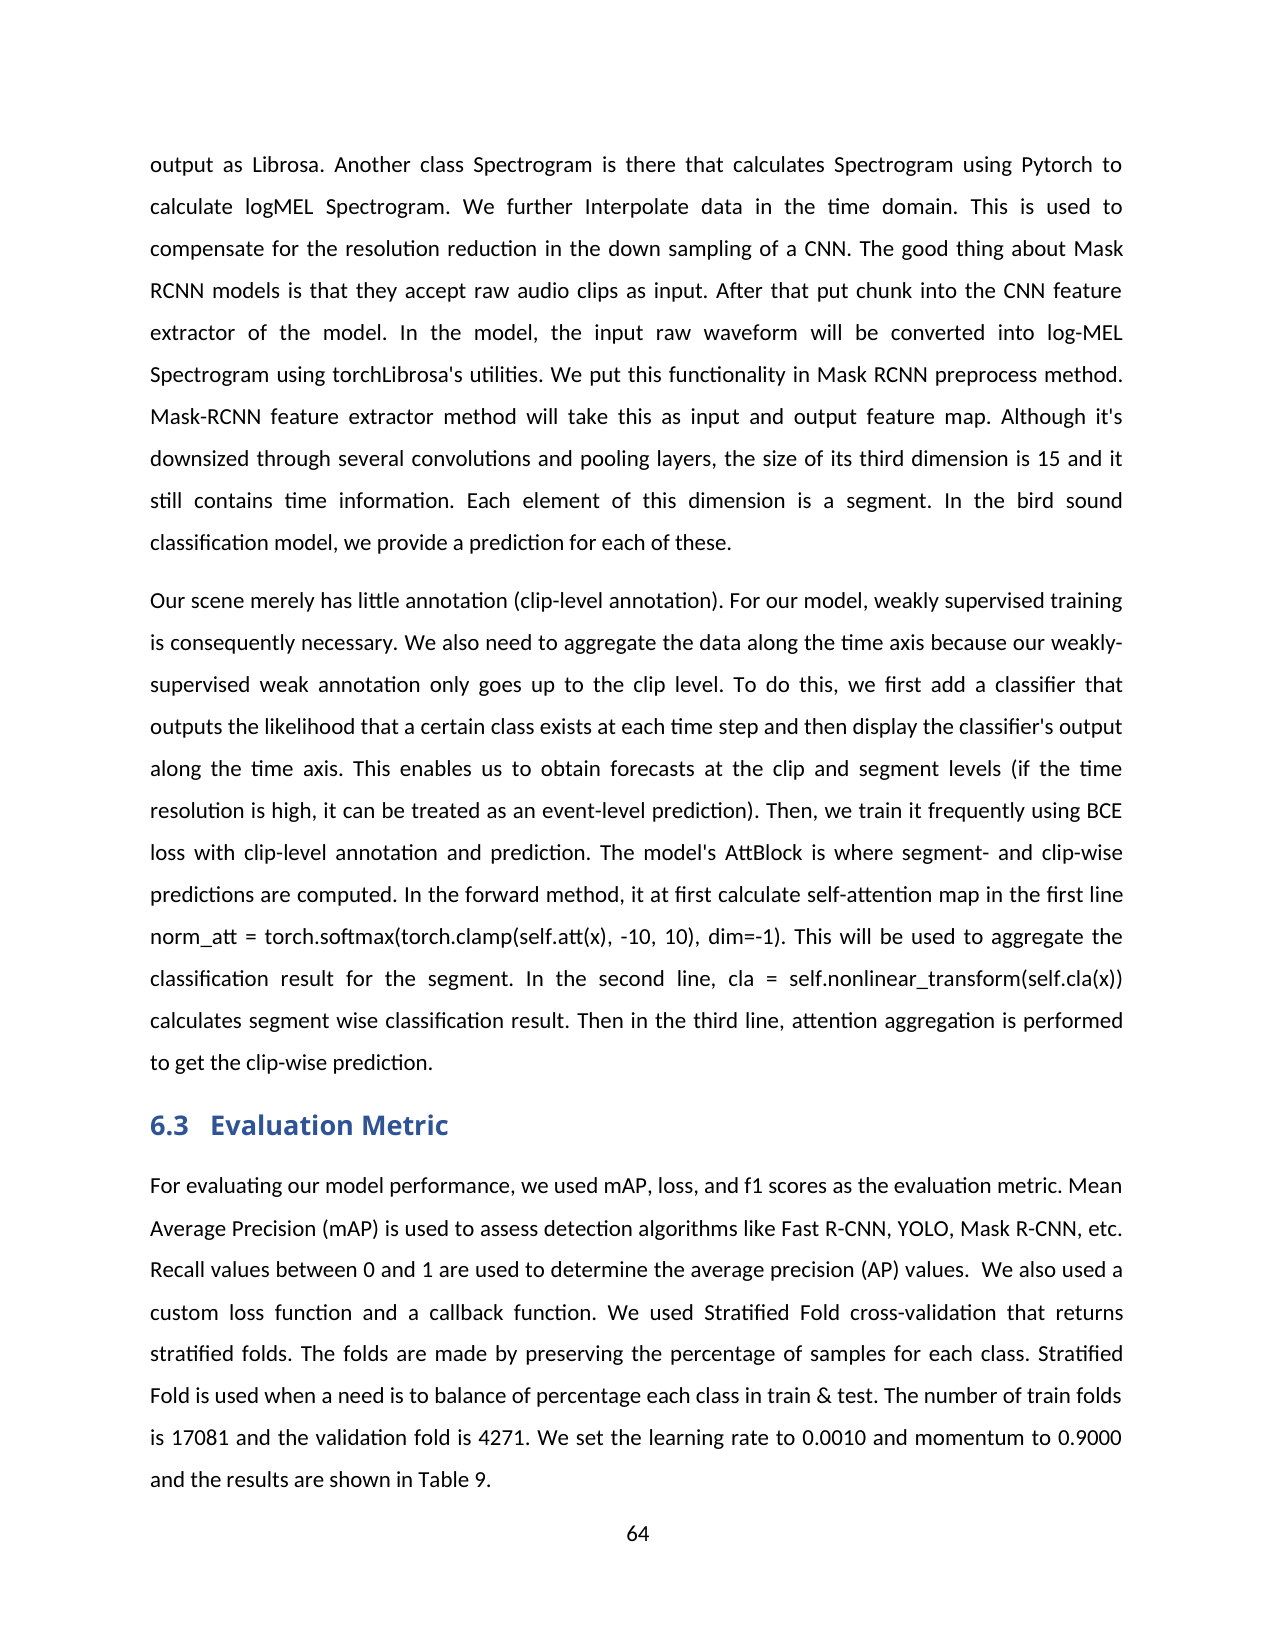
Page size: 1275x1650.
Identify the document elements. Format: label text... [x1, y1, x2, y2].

subtitle Evaluation Metric [150, 1107, 1125, 1144]
text For evaluating our model performance, we used mAP, loss, and f1 scores as the evaluation metric. Mean Average Precision (mAP) is used to assess detection algorithms like Fast R-CNN, YOLO, Mask R-CNN, etc. Recall values between 0 and 1 are used to determine the average precision (AP) values. We also used a custom loss function and a callback function. We used Stratified Fold cross-validation that returns stratified folds. The folds are made by preserving the percentage of samples for each class. Stratified Fold is used when a need is to balance of percentage each class in train & test. The number of train folds is 17081 and the validation fold is 4271. We set the learning rate to 0.0010 and momentum to 0.9000 and the results are shown in Table 9. [150, 1172, 1125, 1493]
text Our scene merely has little annotation (clip-level annotation). For our model, weakly supervised training is consequently necessary. We also need to aggregate the data along the time axis because our weakly-supervised weak annotation only goes up to the clip level. To do this, we first add a classifier that outputs the likelihood that a certain class exists at each time step and then display the classifier's output along the time axis. This enables us to obtain forecasts at the clip and segment levels (if the time resolution is high, it can be treated as an event-level prediction). Then, we train it frequently using BCE loss with clip-level annotation and prediction. The model's AttBlock is where segment- and clip-wise predictions are computed. In the forward method, it at first calculate self-attention map in the first line norm_att = torch.softmax(torch.clamp(self.att(x), -10, 10), dim=-1). This will be used to aggregate the classification result for the segment. In the second line, cla = self.nonlinear_transform(self.cla(x)) calculates segment wise classification result. Then in the third line, attention aggregation is performed to get the clip-wise prediction. [150, 586, 1125, 1076]
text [150, 150, 1125, 556]
